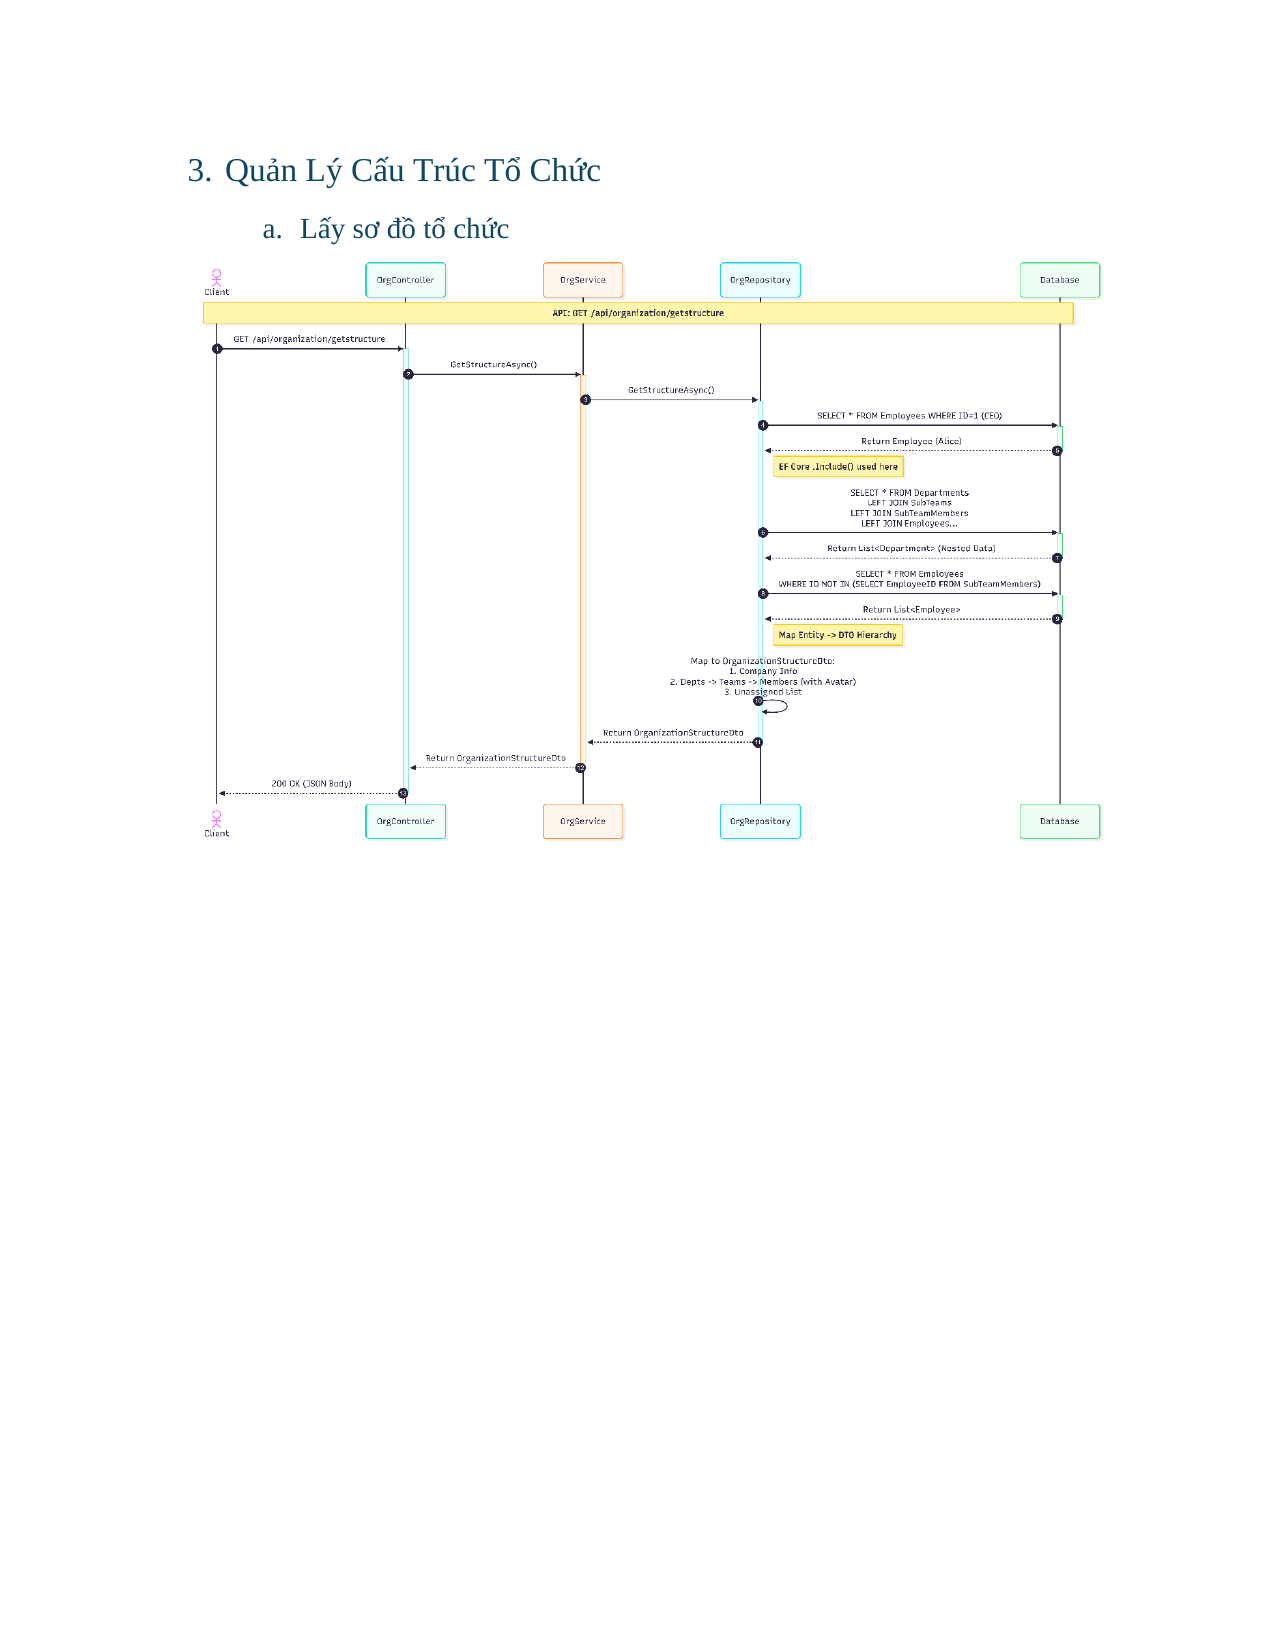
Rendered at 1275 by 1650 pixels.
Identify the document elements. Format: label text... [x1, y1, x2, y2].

subtitle Lấy sơ đồ tổ chức [262, 211, 1125, 244]
picture [150, 257, 1125, 860]
subtitle Quản Lý Cấu Trúc Tổ Chức [187, 150, 1125, 188]
